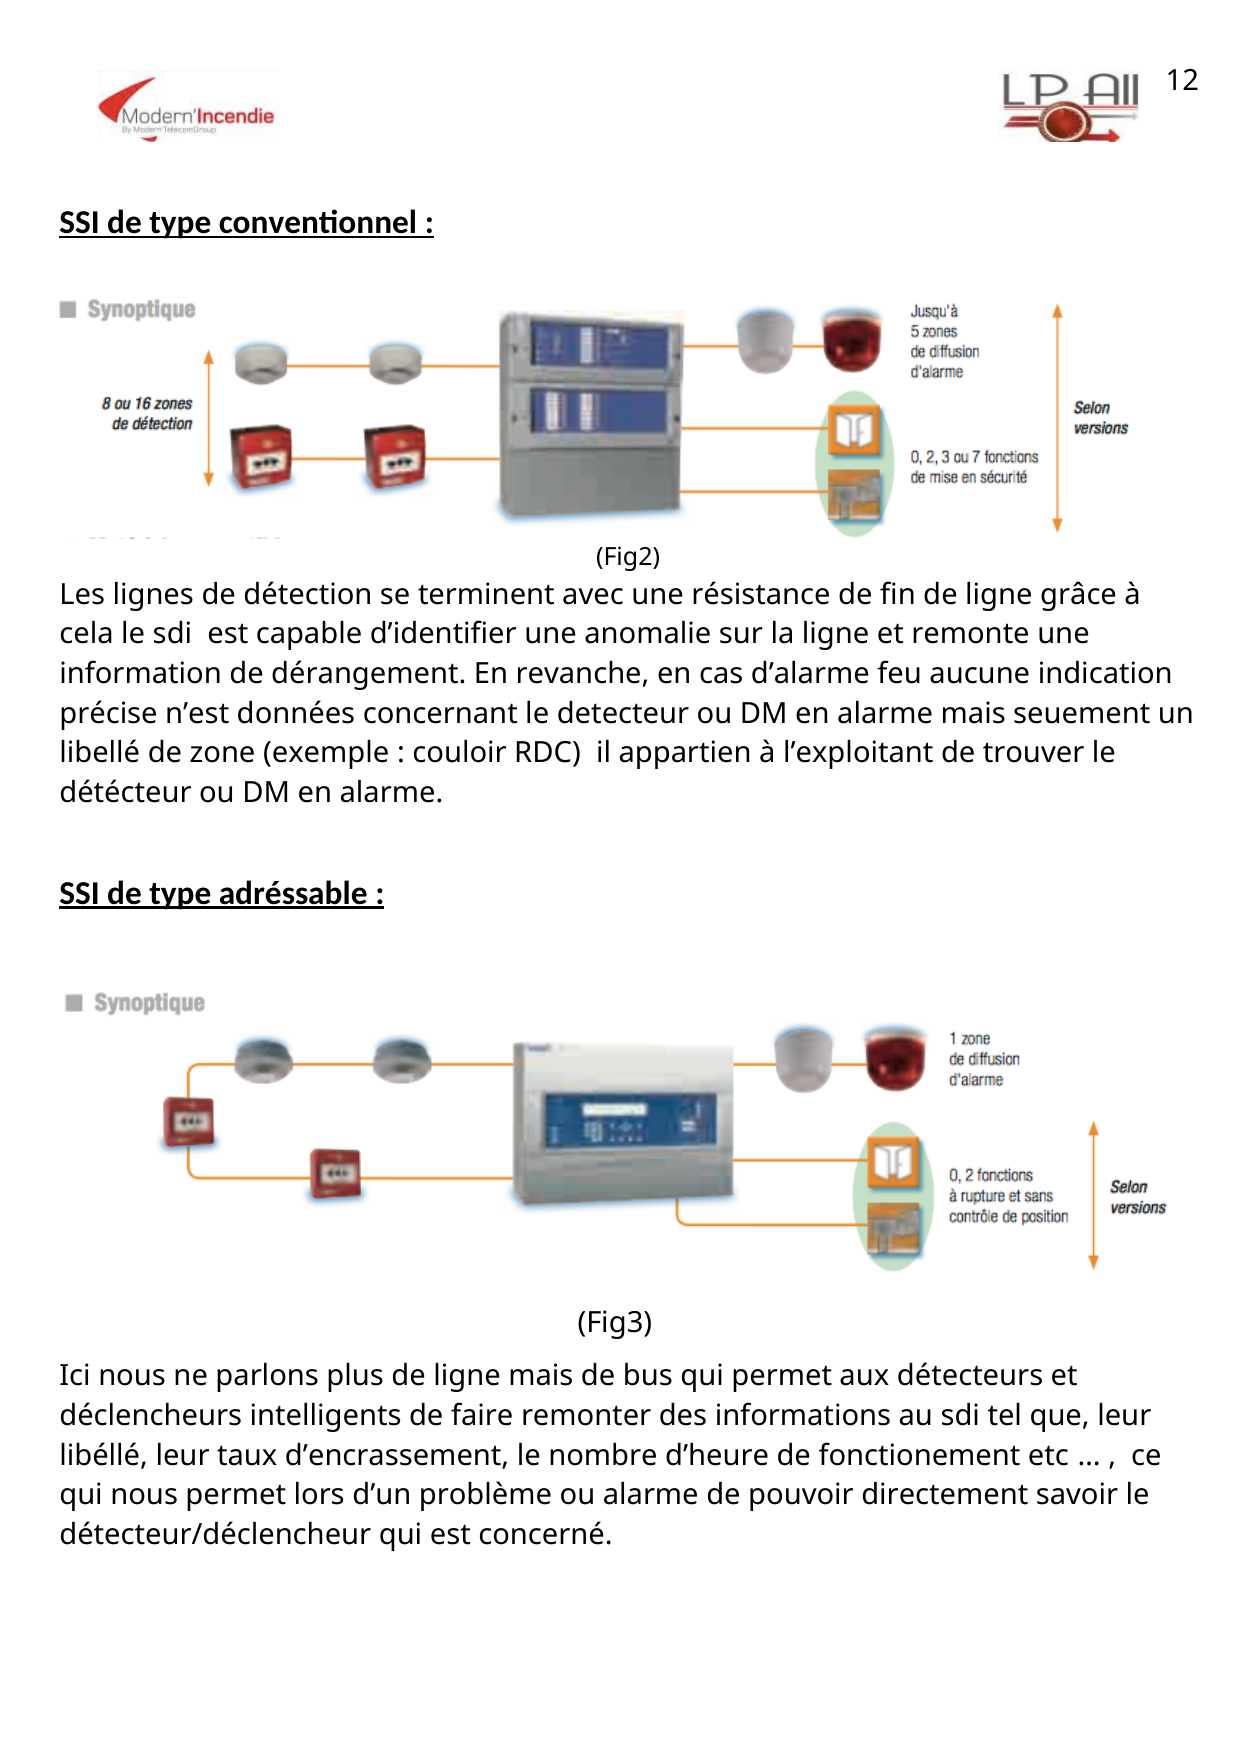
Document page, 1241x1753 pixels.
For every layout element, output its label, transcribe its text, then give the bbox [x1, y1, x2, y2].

picture [59, 282, 1180, 539]
picture [96, 70, 280, 141]
subtitle SSI de type conventionnel : [59, 201, 1197, 242]
text Ici nous ne parlons plus de ligne mais de bus qui permet aux détecteurs et déclencheurs intelligents de faire remonter des informations au sdi tel que, leur libéllé, leur taux d’encrassement, le nombre d’heure de fonctionement etc … , ce qui nous permet lors d’un problème ou alarme de pouvoir directement savoir le détecteur/déclencheur qui est concerné. [59, 1354, 1197, 1553]
picture [996, 70, 1139, 141]
text (Fig2) [59, 539, 1197, 573]
text Les lignes de détection se terminent avec une résistance de fin de ligne grâce à cela le sdi est capable d’identifier une anomalie sur la ligne et remonte une information de dérangement. En revanche, en cas d’alarme feu aucune indication précise n’est données concernant le detecteur ou DM en alarme mais seuement un libellé de zone (exemple : couloir RDC) il appartien à l’exploitant de trouver le détécteur ou DM en alarme. [59, 573, 1197, 811]
subtitle SSI de type adréssable : [59, 872, 1197, 912]
picture [59, 953, 1180, 1275]
